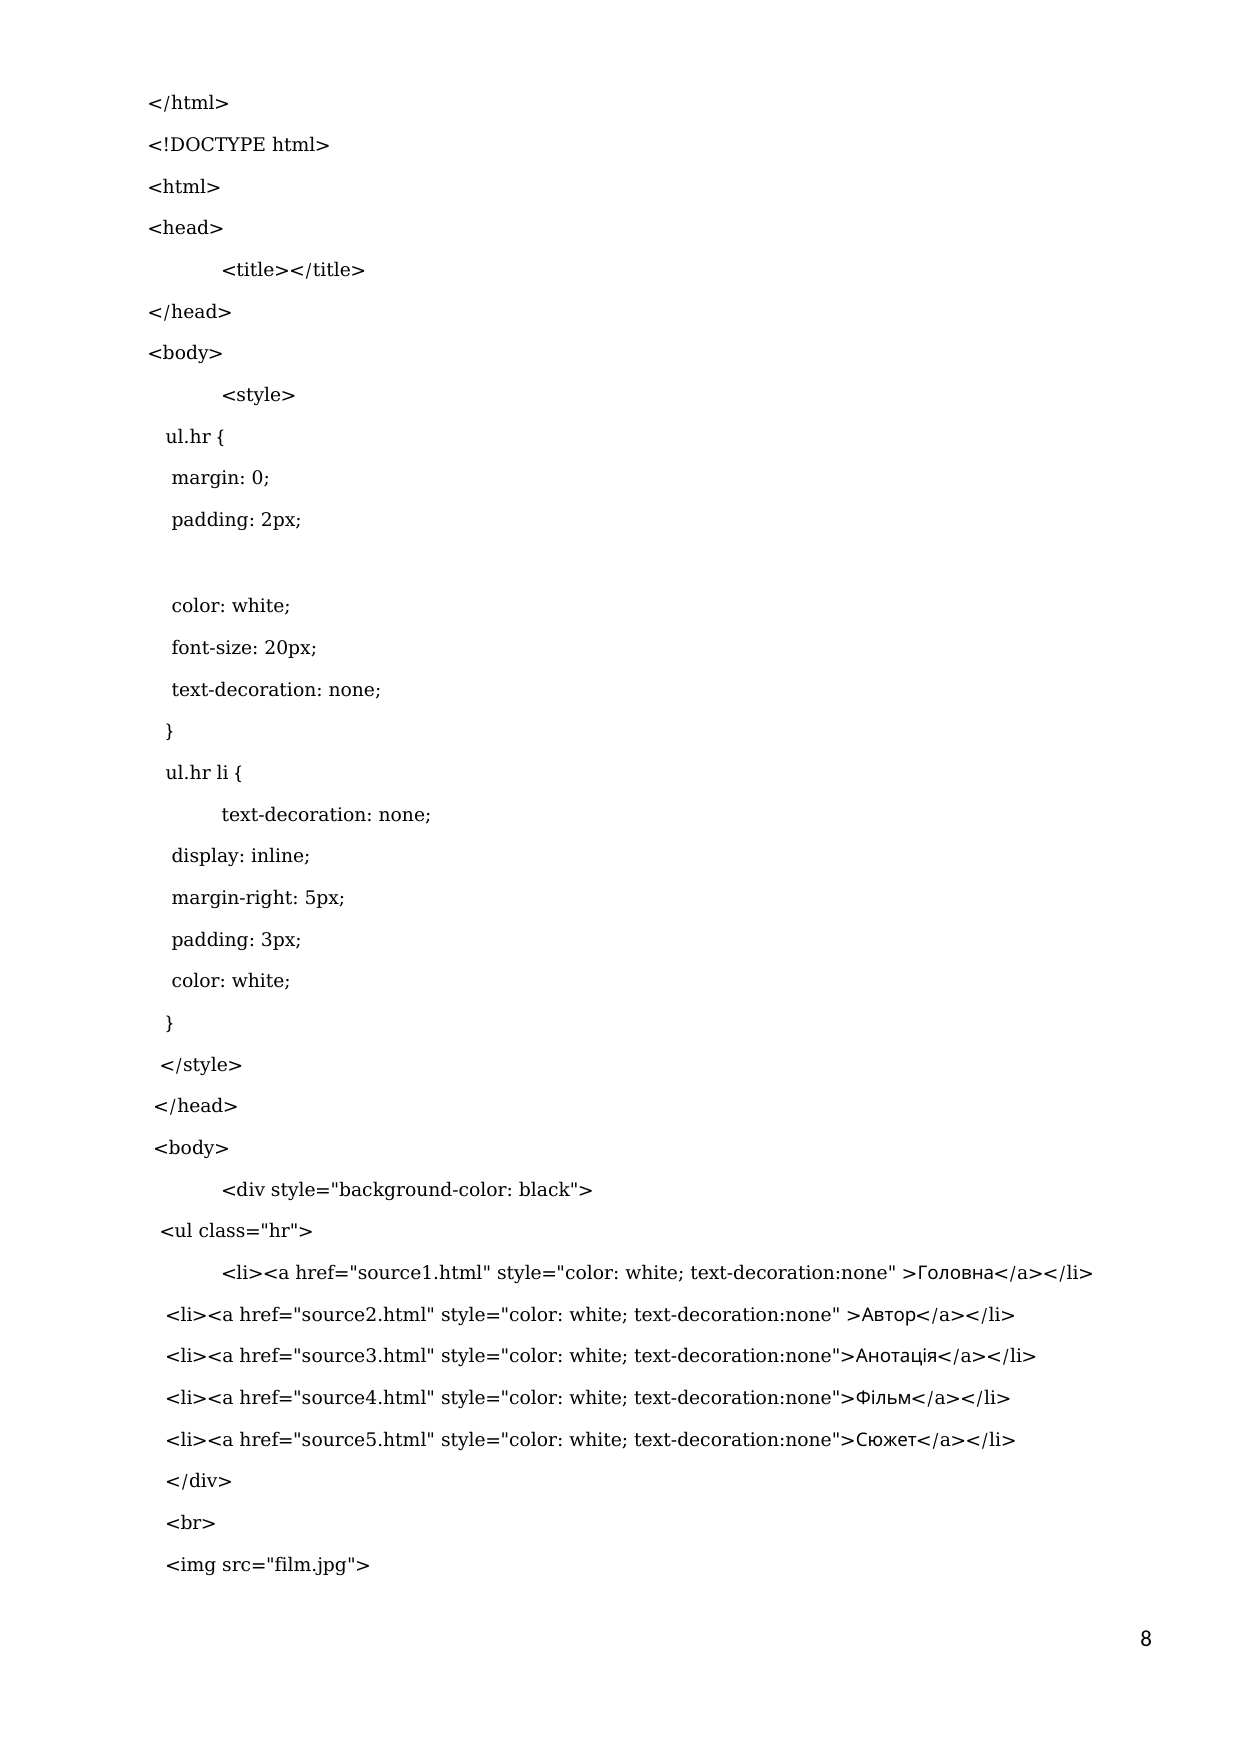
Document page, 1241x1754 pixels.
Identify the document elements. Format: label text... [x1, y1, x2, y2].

text color: white; [148, 592, 1152, 617]
text <!DOCTYPE html> [148, 130, 1152, 155]
text <img src="film.jpg"> [148, 1550, 1152, 1575]
text ul.hr { [148, 422, 1152, 447]
text <ul class="hr"> [148, 1217, 1152, 1242]
text </head> [148, 1092, 1152, 1117]
text color: white; [148, 967, 1152, 992]
text <li><a href="source4.html" style="color: white; text-decoration:none">Фільм</a></li> [148, 1383, 1152, 1408]
text <li><a href="source5.html" style="color: white; text-decoration:none">Сюжет</a></li> [148, 1425, 1152, 1450]
text <li><a href="source1.html" style="color: white; text-decoration:none" >Головна</a></li> [148, 1258, 1152, 1283]
text padding: 3px; [148, 925, 1152, 950]
text <br> [148, 1508, 1152, 1533]
text </div> [148, 1467, 1152, 1492]
text <div style="background-color: black"> [148, 1175, 1152, 1200]
text } [148, 717, 1152, 742]
text <li><a href="source2.html" style="color: white; text-decoration:none" >Автор</a></li> [148, 1300, 1152, 1325]
text </style> [148, 1050, 1152, 1075]
text } [148, 1008, 1152, 1033]
text <html> [148, 172, 1152, 197]
text <body> [148, 1133, 1152, 1158]
text margin-right: 5px; [148, 883, 1152, 908]
text </head> [148, 297, 1152, 322]
text <style> [148, 380, 1152, 405]
text font-size: 20px; [148, 633, 1152, 658]
text <li><a href="source3.html" style="color: white; text-decoration:none">Анотація</a></li> [148, 1342, 1152, 1367]
text display: inline; [148, 842, 1152, 867]
text ul.hr li { [148, 758, 1152, 783]
text <body> [148, 338, 1152, 363]
text text-decoration: none; [148, 800, 1152, 825]
text text-decoration: none; [148, 675, 1152, 700]
text padding: 2px; [148, 505, 1152, 530]
text </html> [148, 88, 1152, 113]
text margin: 0; [148, 463, 1152, 488]
text <head> [148, 213, 1152, 238]
text <title></title> [148, 255, 1152, 280]
